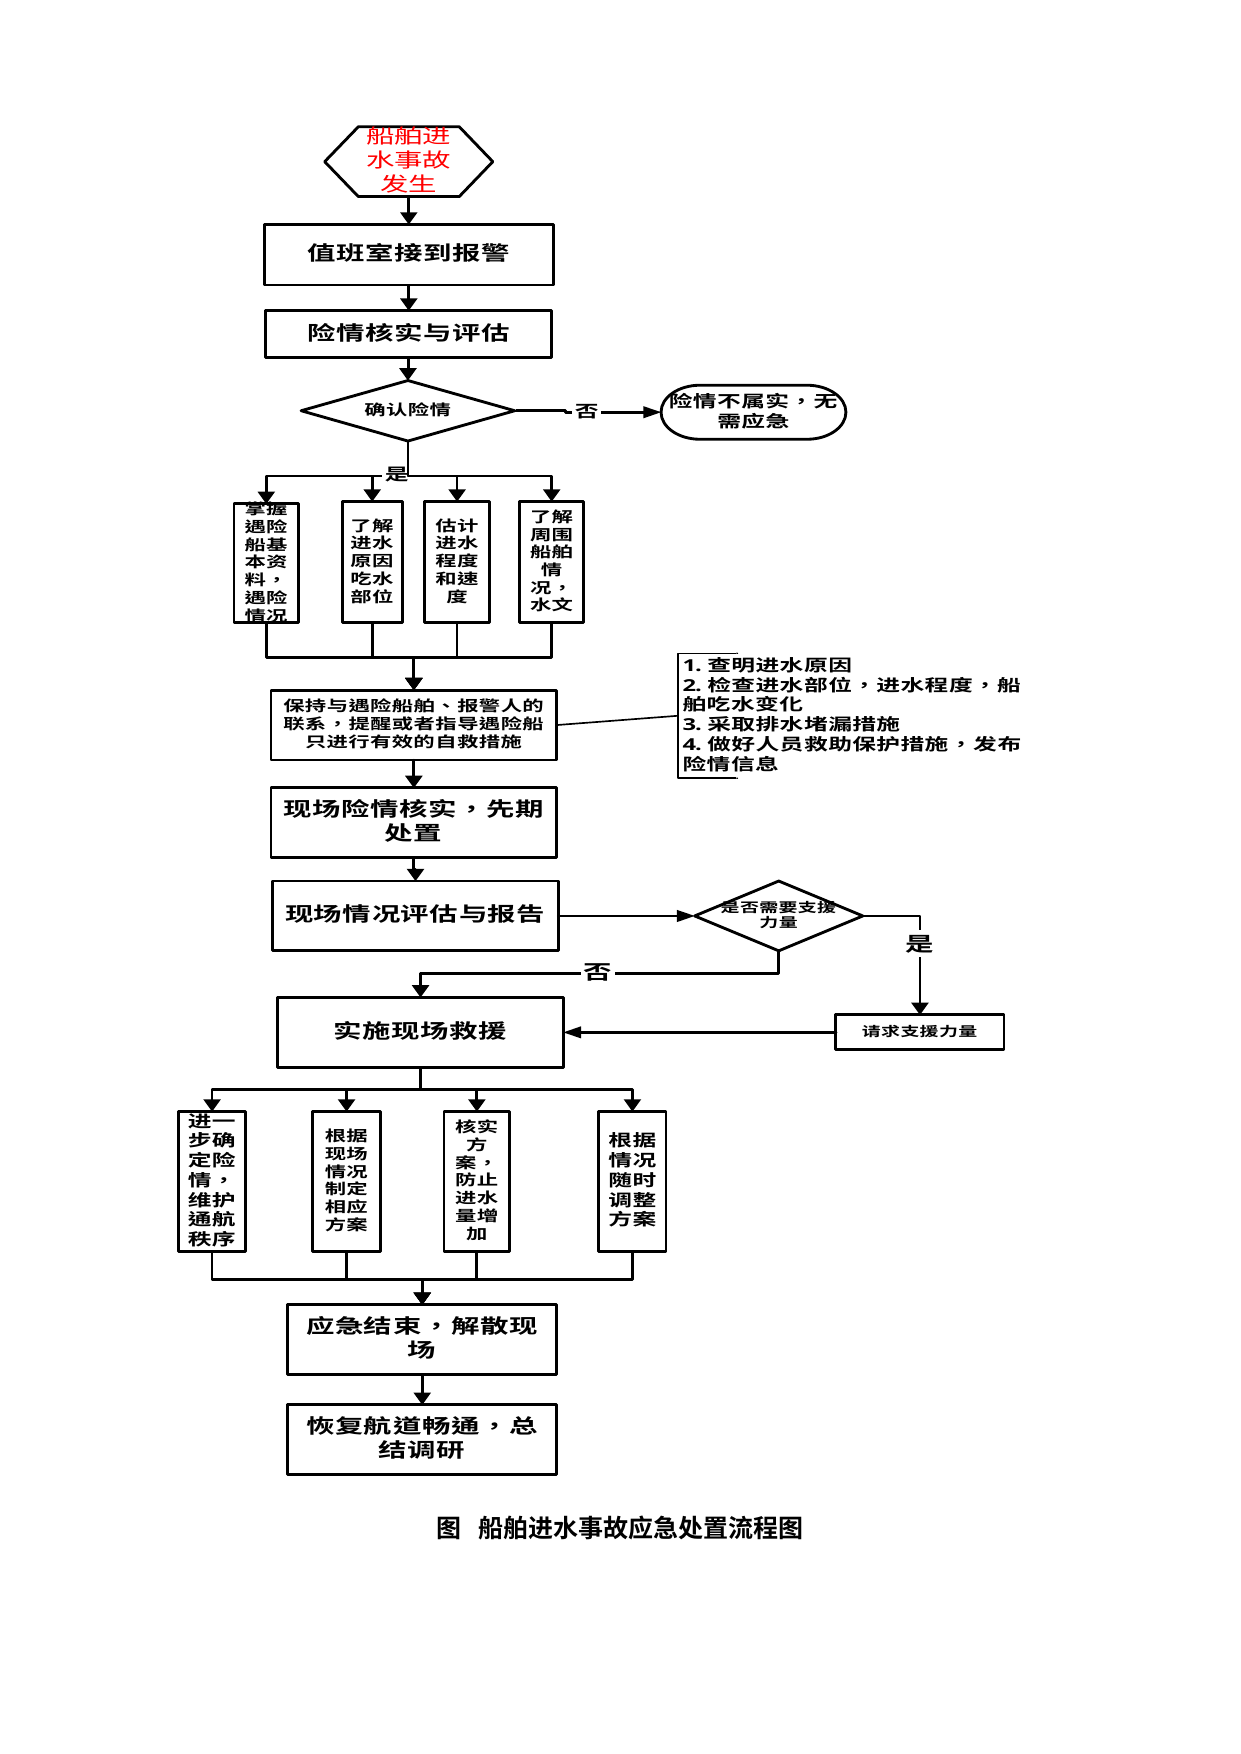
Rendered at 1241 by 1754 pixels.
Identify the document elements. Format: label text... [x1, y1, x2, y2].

text 图 船舶进水事故应急处置流程图 [187, 162, 1053, 1559]
